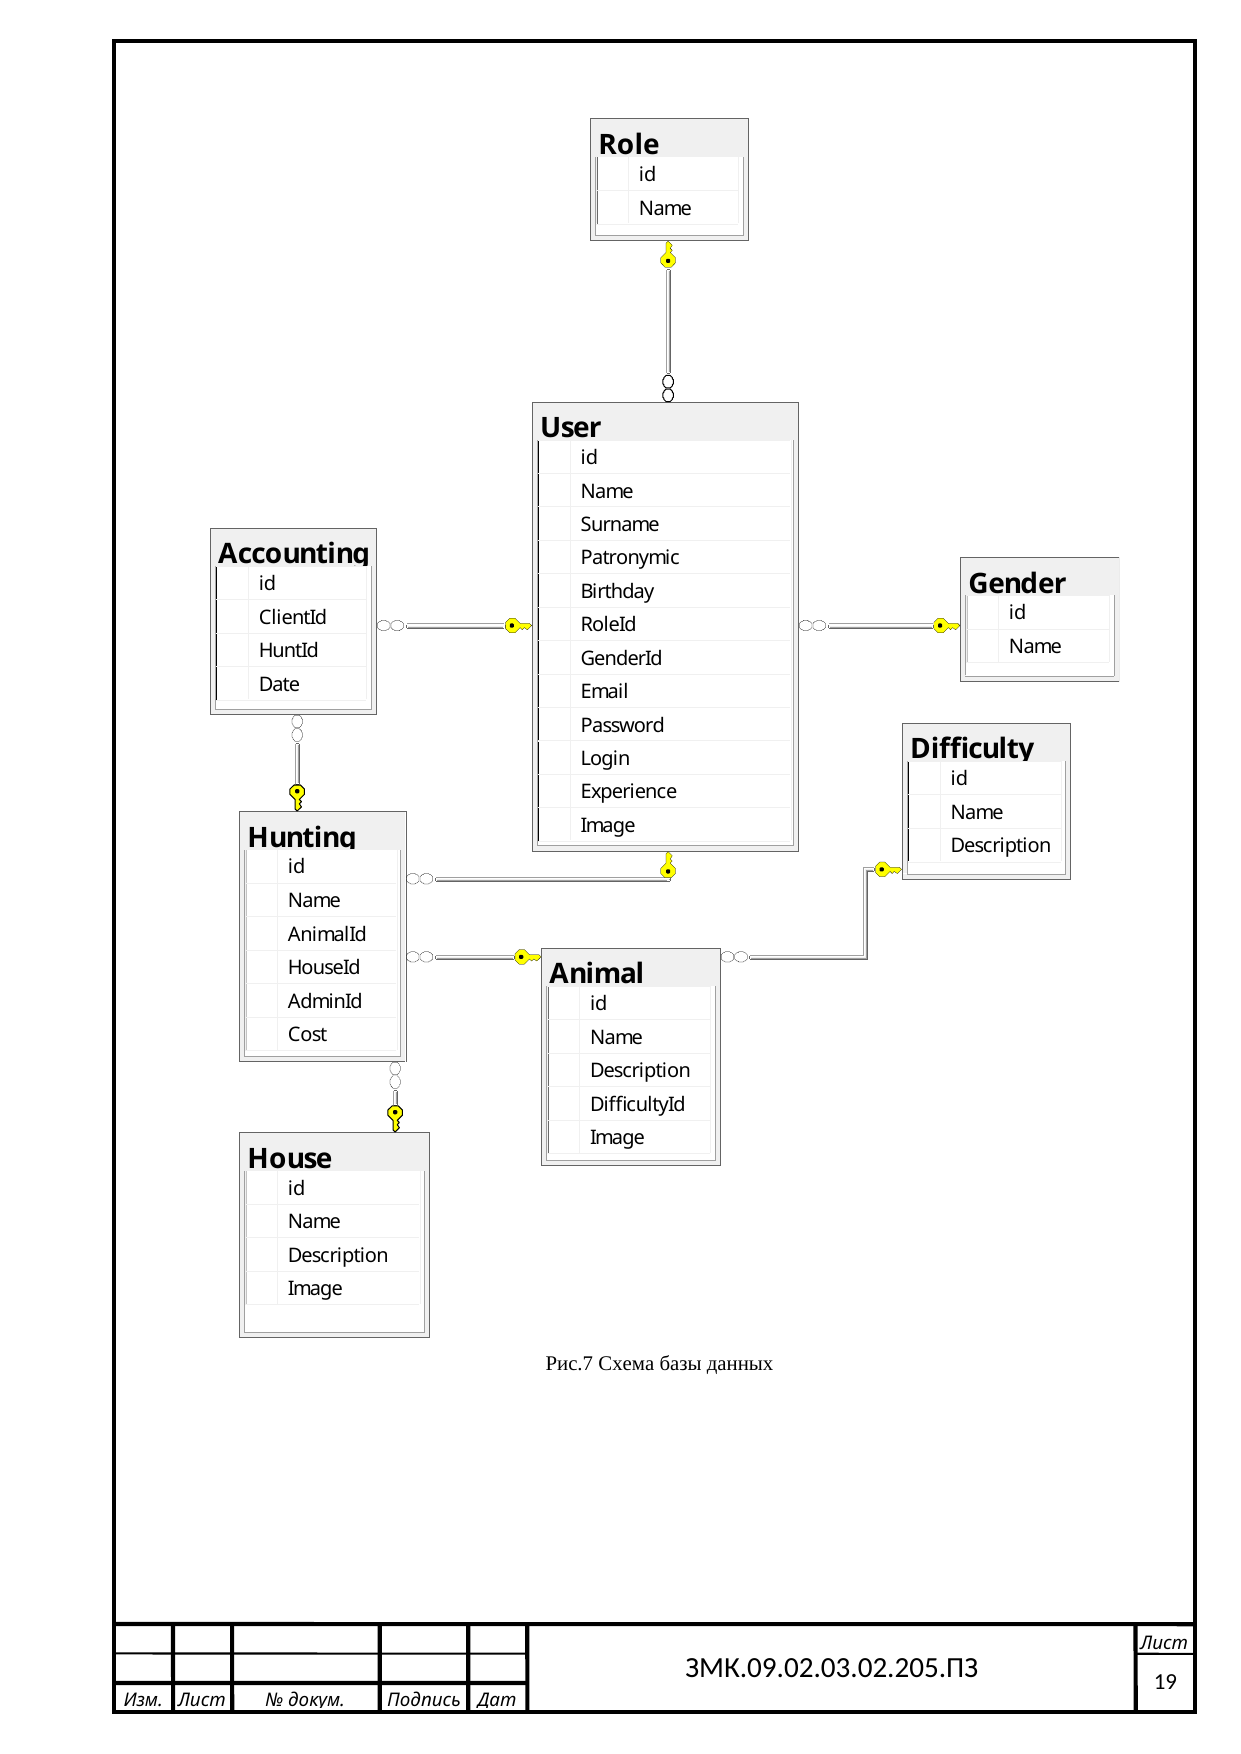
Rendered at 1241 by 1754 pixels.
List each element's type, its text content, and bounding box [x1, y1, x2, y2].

text Рис.7 Схема базы данных [177, 1351, 1141, 1375]
